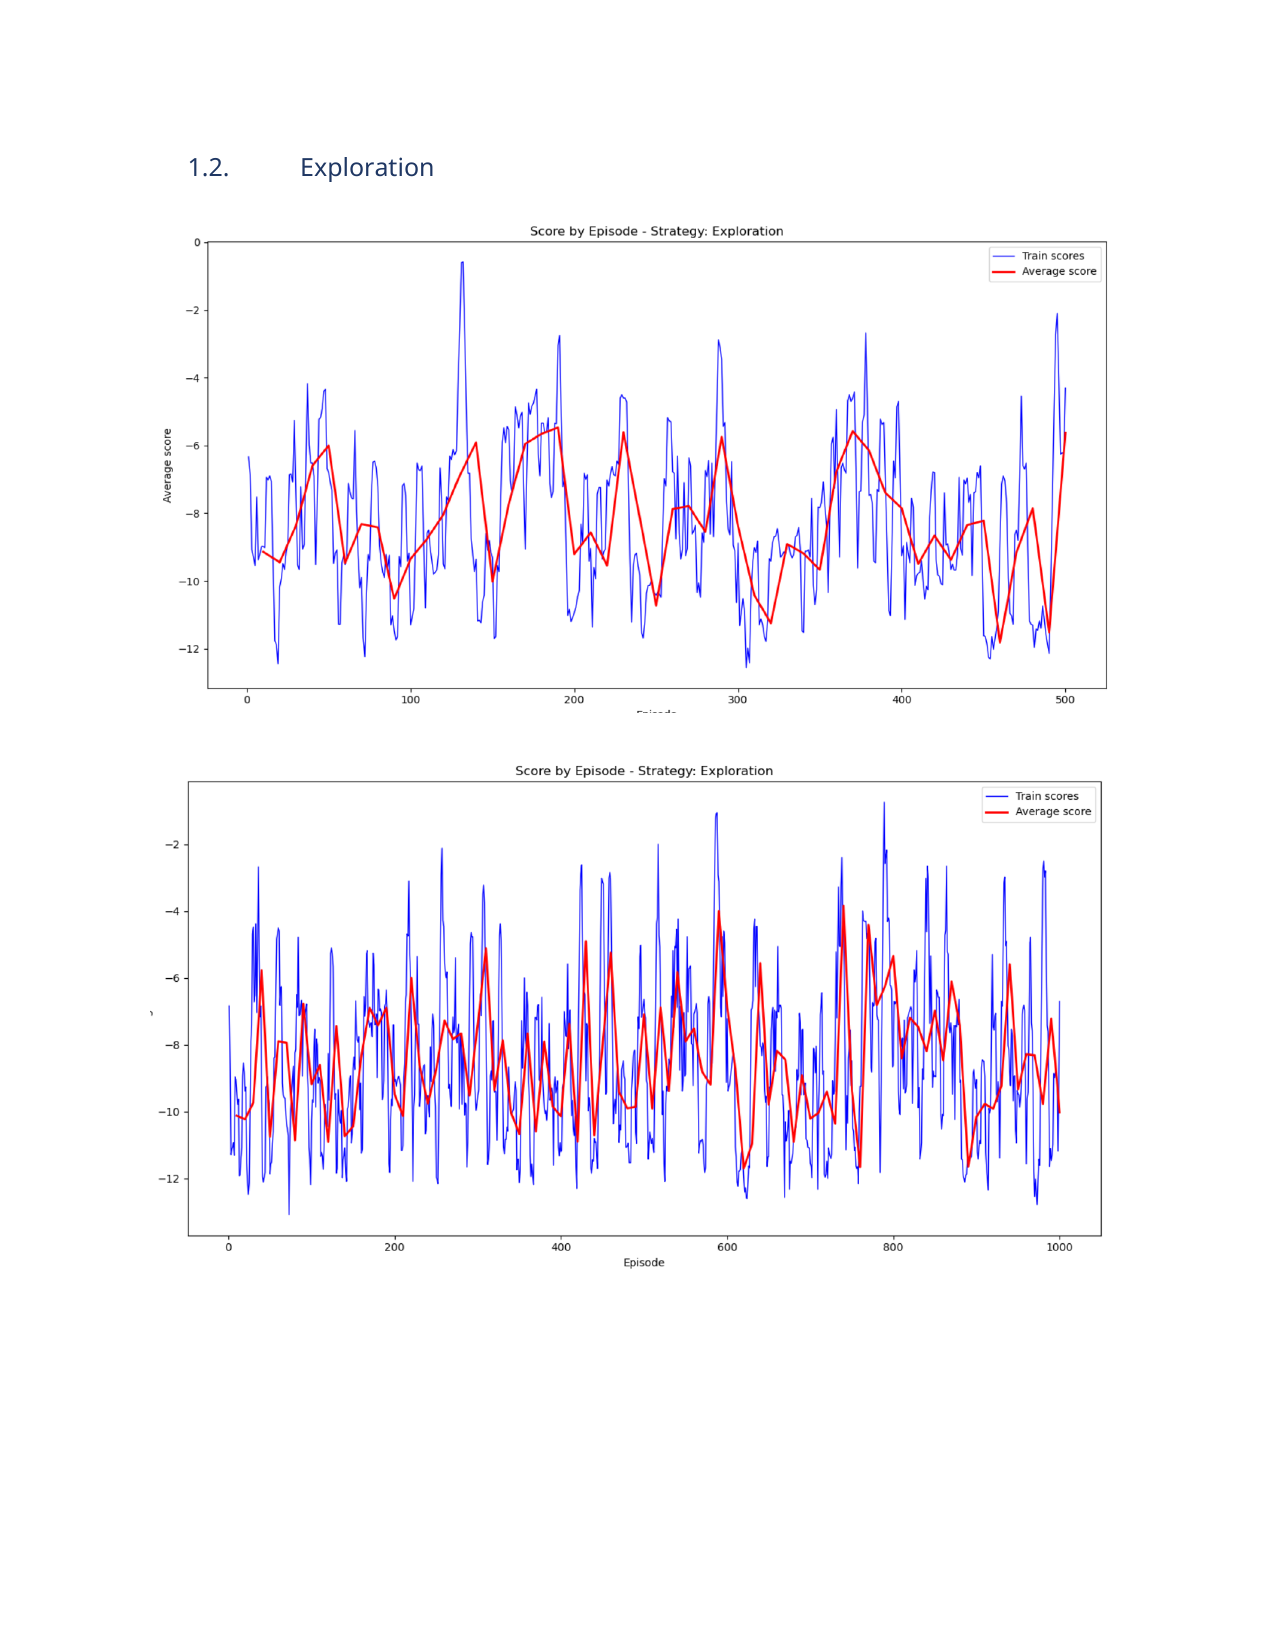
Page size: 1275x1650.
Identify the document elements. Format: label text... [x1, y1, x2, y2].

subtitle Exploration [187, 150, 1125, 184]
picture [150, 211, 1125, 713]
picture [150, 743, 1125, 1270]
